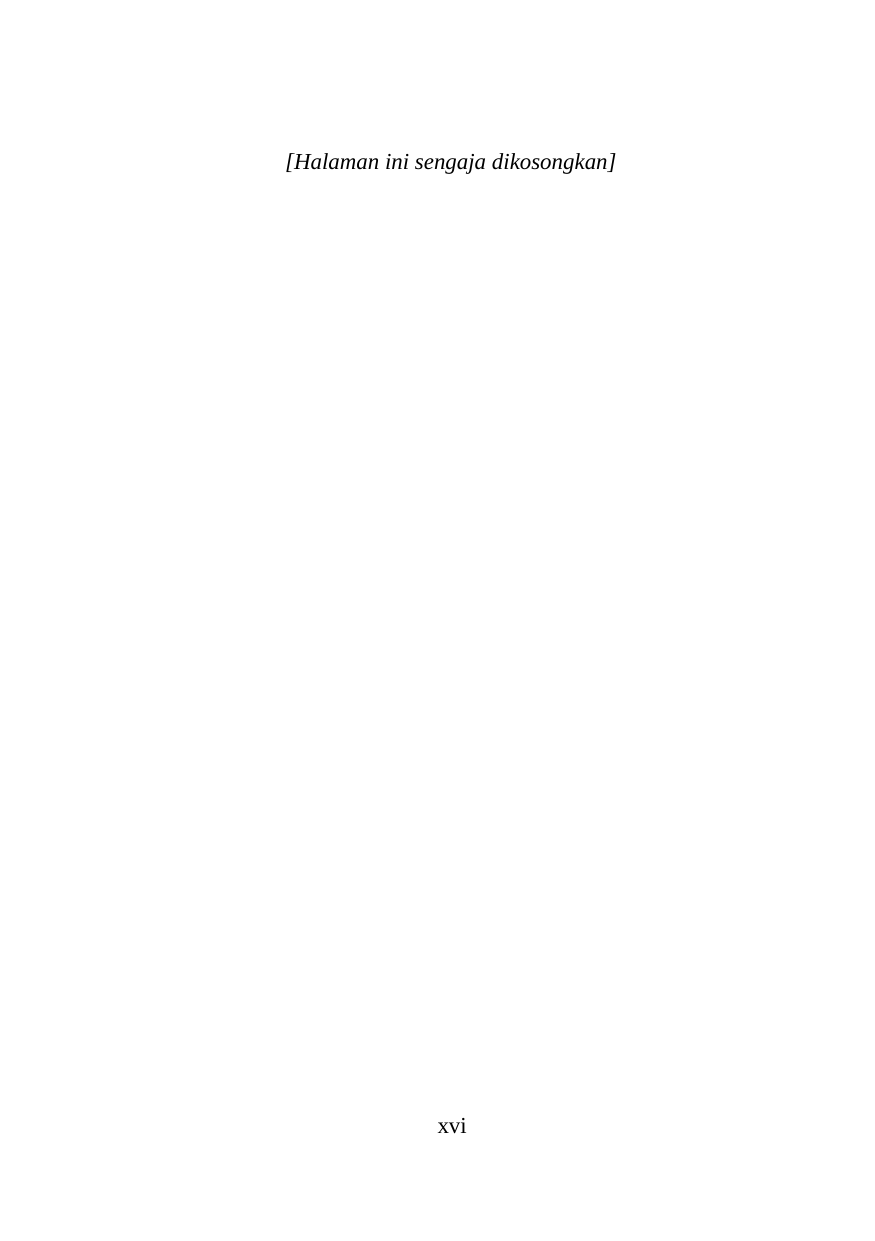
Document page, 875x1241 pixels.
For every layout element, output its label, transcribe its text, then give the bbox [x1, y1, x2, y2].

text [Halaman ini sengaja dikosongkan] [148, 148, 756, 174]
